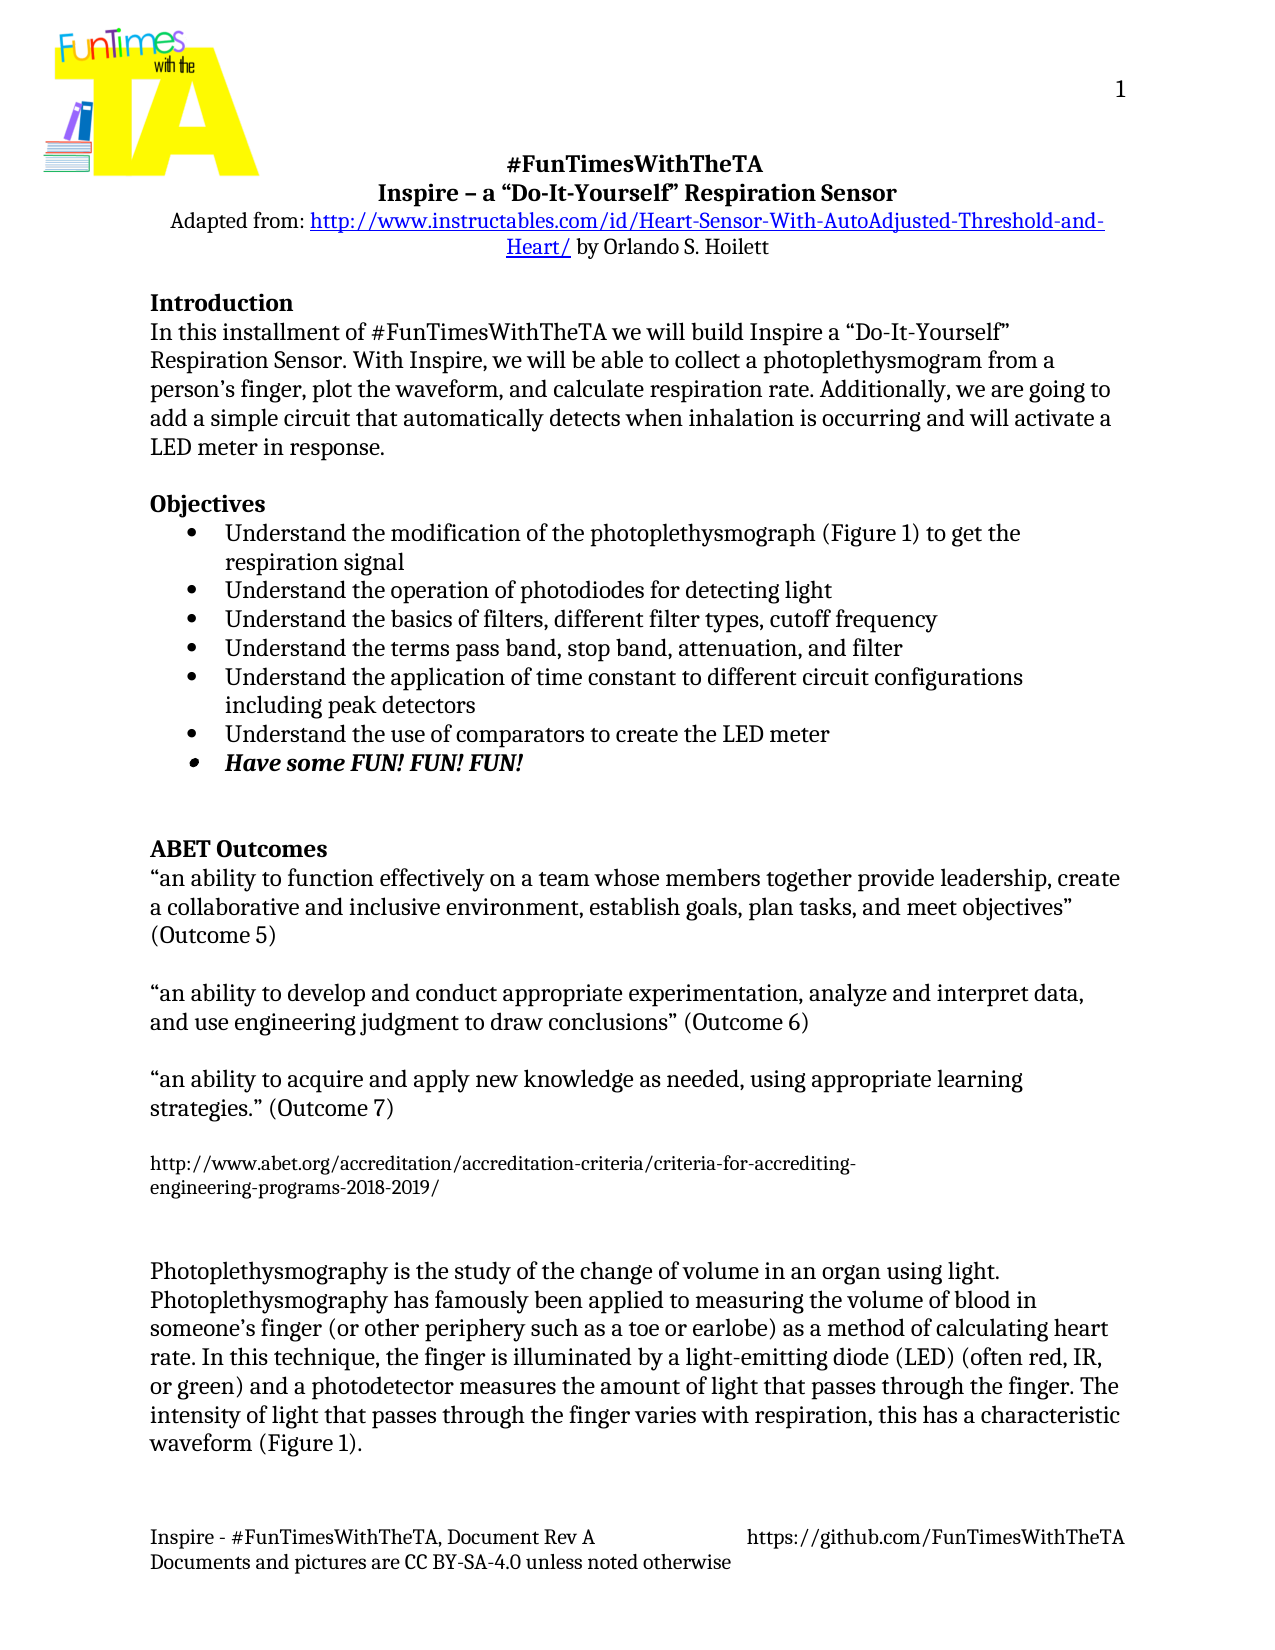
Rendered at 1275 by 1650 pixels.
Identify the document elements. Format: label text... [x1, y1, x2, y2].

text Photoplethysmography is the study of the change of volume in an organ using light. Photoplethysmography has famously been applied to measuring the volume of blood in someone’s finger (or other periphery such as a toe or earlobe) as a method of calculating heart rate. In this technique, the finger is illuminated by a light-emitting diode (LED) (often red, IR, or green) and a photodetector measures the amount of light that passes through the finger. The intensity of light that passes through the finger varies with respiration, this has a characteristic waveform (Figure 1). [150, 1257, 1125, 1458]
text http://www.abet.org/accreditation/accreditation-criteria/criteria-for-accrediting- [150, 1151, 1125, 1175]
text Introduction [150, 289, 1125, 318]
list Understand the use of comparators to create the LED meter [187, 720, 1125, 749]
text “an ability to develop and conduct appropriate experimentation, analyze and interpret data, and use engineering judgment to draw conclusions” (Outcome 6) [150, 979, 1125, 1036]
text Adapted from: http://www.instructables.com/id/Heart-Sensor-With-AutoAdjusted-Threshold-and-Heart/ by Orlando S. Hoilett [150, 207, 1125, 260]
list Have some FUN! FUN! FUN! [187, 749, 1125, 778]
text engineering-programs-2018-2019/ [150, 1175, 1125, 1199]
text “an ability to acquire and apply new knowledge as needed, using appropriate learning strategies.” (Outcome 7) [150, 1065, 1125, 1123]
text #FunTimesWithTheTA Inspire – a “Do-It-Yourself” Respiration Sensor [150, 150, 1125, 207]
list Understand the modification of the photoplethysmograph (Figure 1) to get the respiration signal [187, 519, 1125, 576]
text “an ability to function effectively on a team whose members together provide leadership, create a collaborative and inclusive environment, establish goals, plan tasks, and meet objectives” (Outcome 5) [150, 864, 1125, 950]
text Objectives [150, 490, 1125, 519]
list Understand the basics of filters, different filter types, cutoff frequency [187, 605, 1125, 634]
text In this installment of #FunTimesWithTheTA we will build Inspire a “Do-It-Yourself” Respiration Sensor. With Inspire, we will be able to collect a photoplethysmogram from a person’s finger, plot the waveform, and calculate respiration rate. Additionally, we are going to add a simple circuit that automatically detects when inhalation is occurring and will activate a LED meter in response. [150, 318, 1125, 461]
list Understand the terms pass band, stop band, attenuation, and filter [187, 634, 1125, 663]
list Understand the application of time constant to different circuit configurations including peak detectors [187, 663, 1125, 720]
picture [40, 19, 272, 189]
text ABET Outcomes [150, 835, 1125, 864]
list Understand the operation of photodiodes for detecting light [187, 576, 1125, 605]
